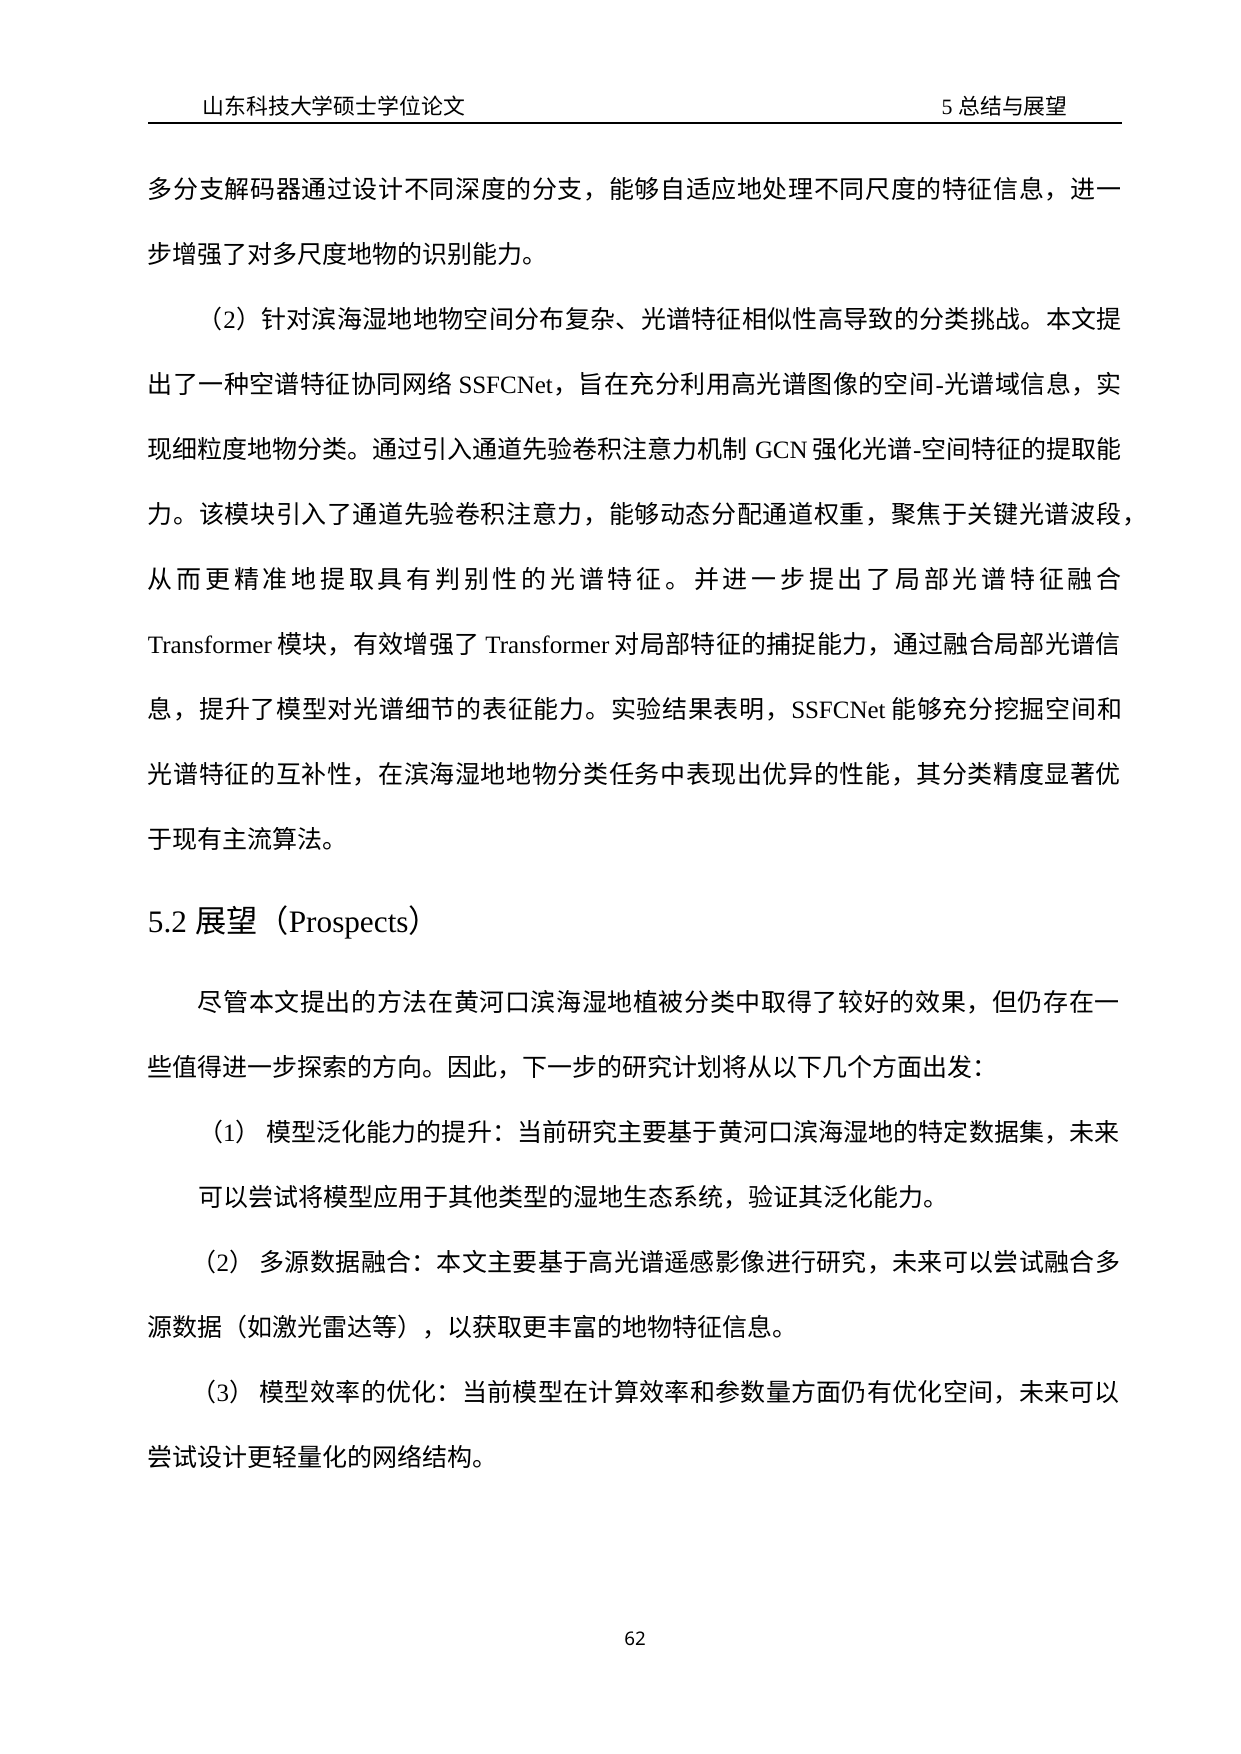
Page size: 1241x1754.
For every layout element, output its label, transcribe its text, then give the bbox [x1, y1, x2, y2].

subtitle 5.2 展望（Prospects） [148, 886, 1122, 951]
text 尽管本文提出的方法在黄河口滨海湿地植被分类中取得了较好的效果，但仍存在一些值得进一步探索的方向。因此，下一步的研究计划将从以下几个方面出发： [148, 968, 1122, 1098]
list 模型泛化能力的提升：当前研究主要基于黄河口滨海湿地的特定数据集，未来可以尝试将模型应用于其他类型的湿地生态系统，验证其泛化能力。 [198, 1098, 1122, 1228]
text （2）针对滨海湿地地物空间分布复杂、光谱特征相似性高导致的分类挑战。本文提出了一种空谱特征协同网络SSFCNet，旨在充分利用高光谱图像的空间-光谱域信息，实现细粒度地物分类。通过引入通道先验卷积注意力机制GCN强化光谱-空间特征的提取能力。该模块引入了通道先验卷积注意力，能够动态分配通道权重，聚焦于关键光谱波段，从而更精准地提取具有判别性的光谱特征。并进一步提出了局部光谱特征融合Transformer模块，有效增强了Transformer对局部特征的捕捉能力，通过融合局部光谱信息，提升了模型对光谱细节的表征能力。实验结果表明，SSFCNet能够充分挖掘空间和光谱特征的互补性，在滨海湿地地物分类任务中表现出优异的性能，其分类精度显著优于现有主流算法。 [148, 285, 1122, 870]
list 多源数据融合：本文主要基于高光谱遥感影像进行研究，未来可以尝试融合多源数据（如激光雷达等），以获取更丰富的地物特征信息。 [148, 1228, 1122, 1358]
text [148, 155, 1122, 285]
list 模型效率的优化：当前模型在计算效率和参数量方面仍有优化空间，未来可以尝试设计更轻量化的网络结构。 [148, 1358, 1122, 1488]
